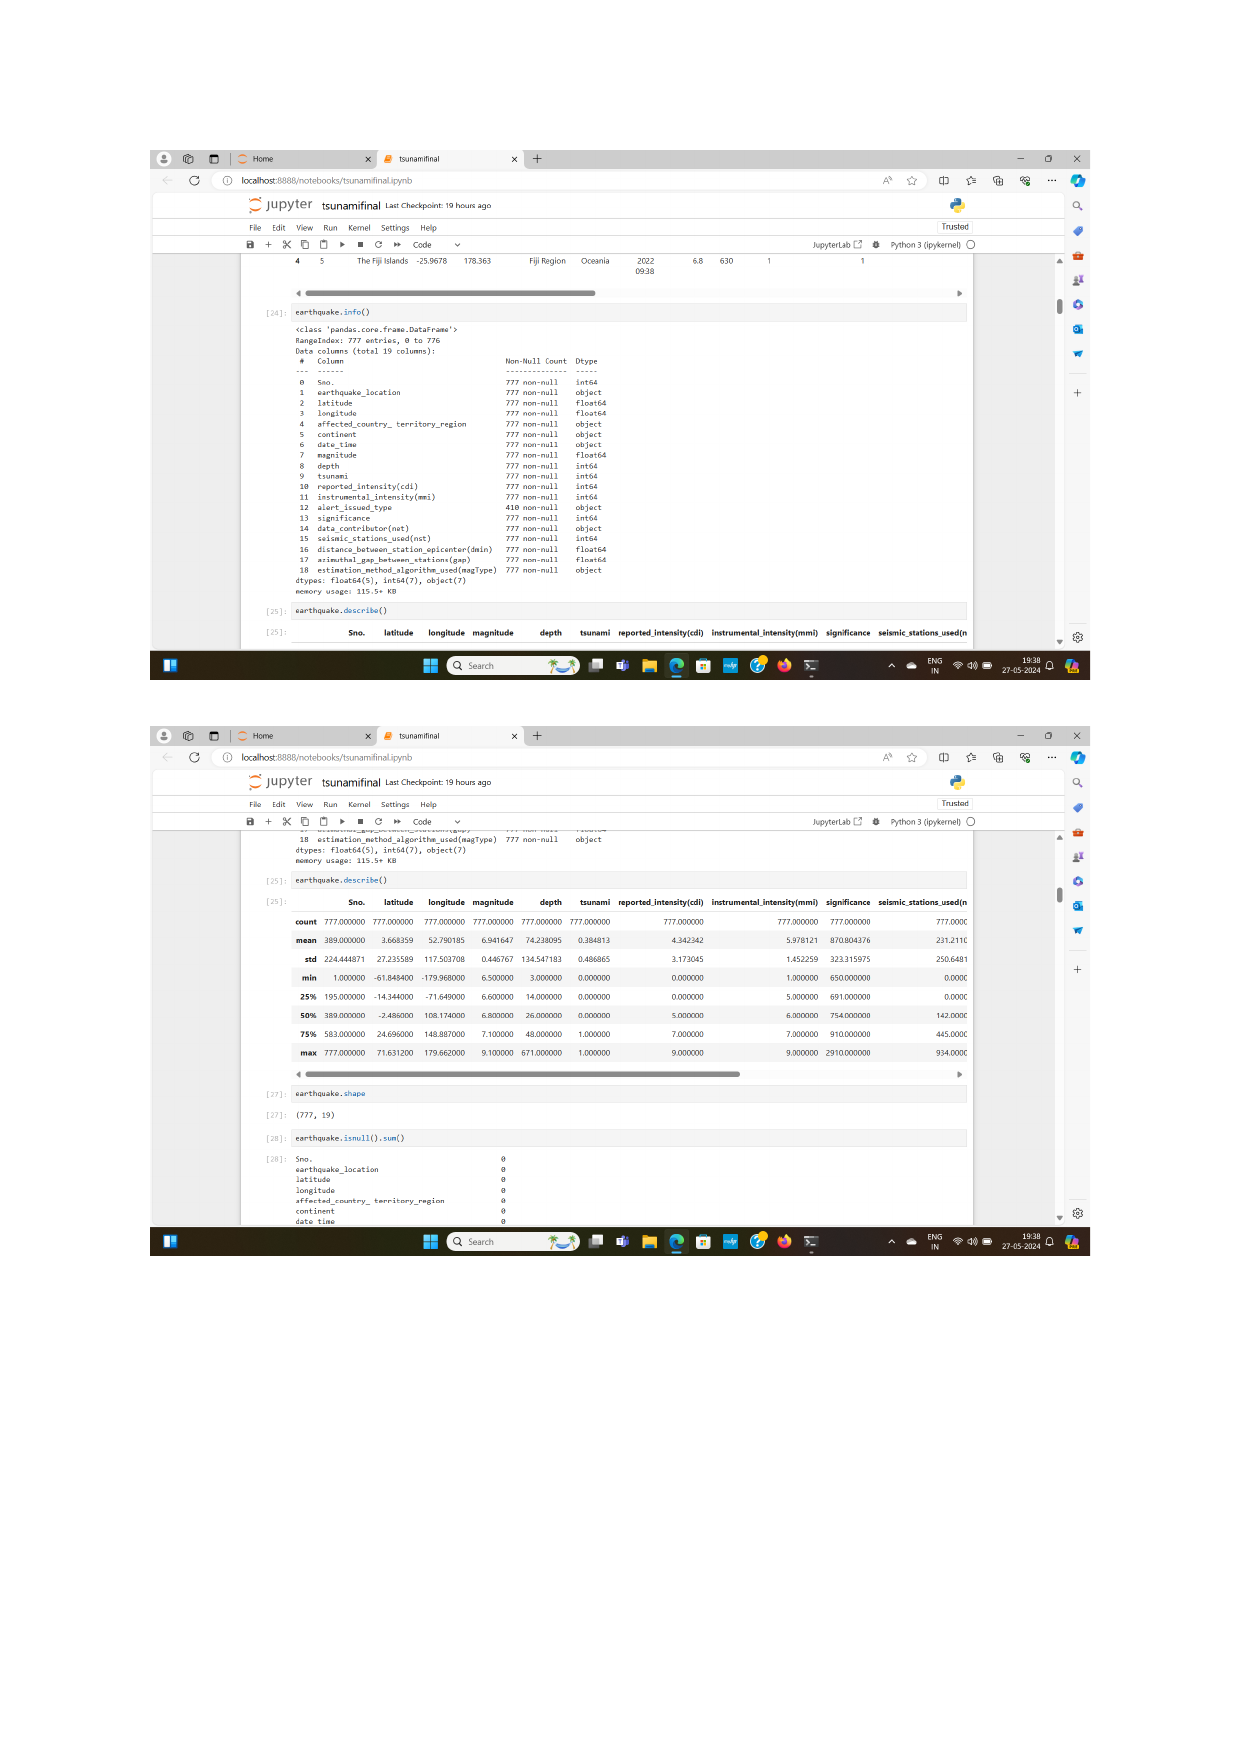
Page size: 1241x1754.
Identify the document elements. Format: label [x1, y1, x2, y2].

picture [150, 150, 1091, 680]
picture [150, 726, 1091, 1256]
